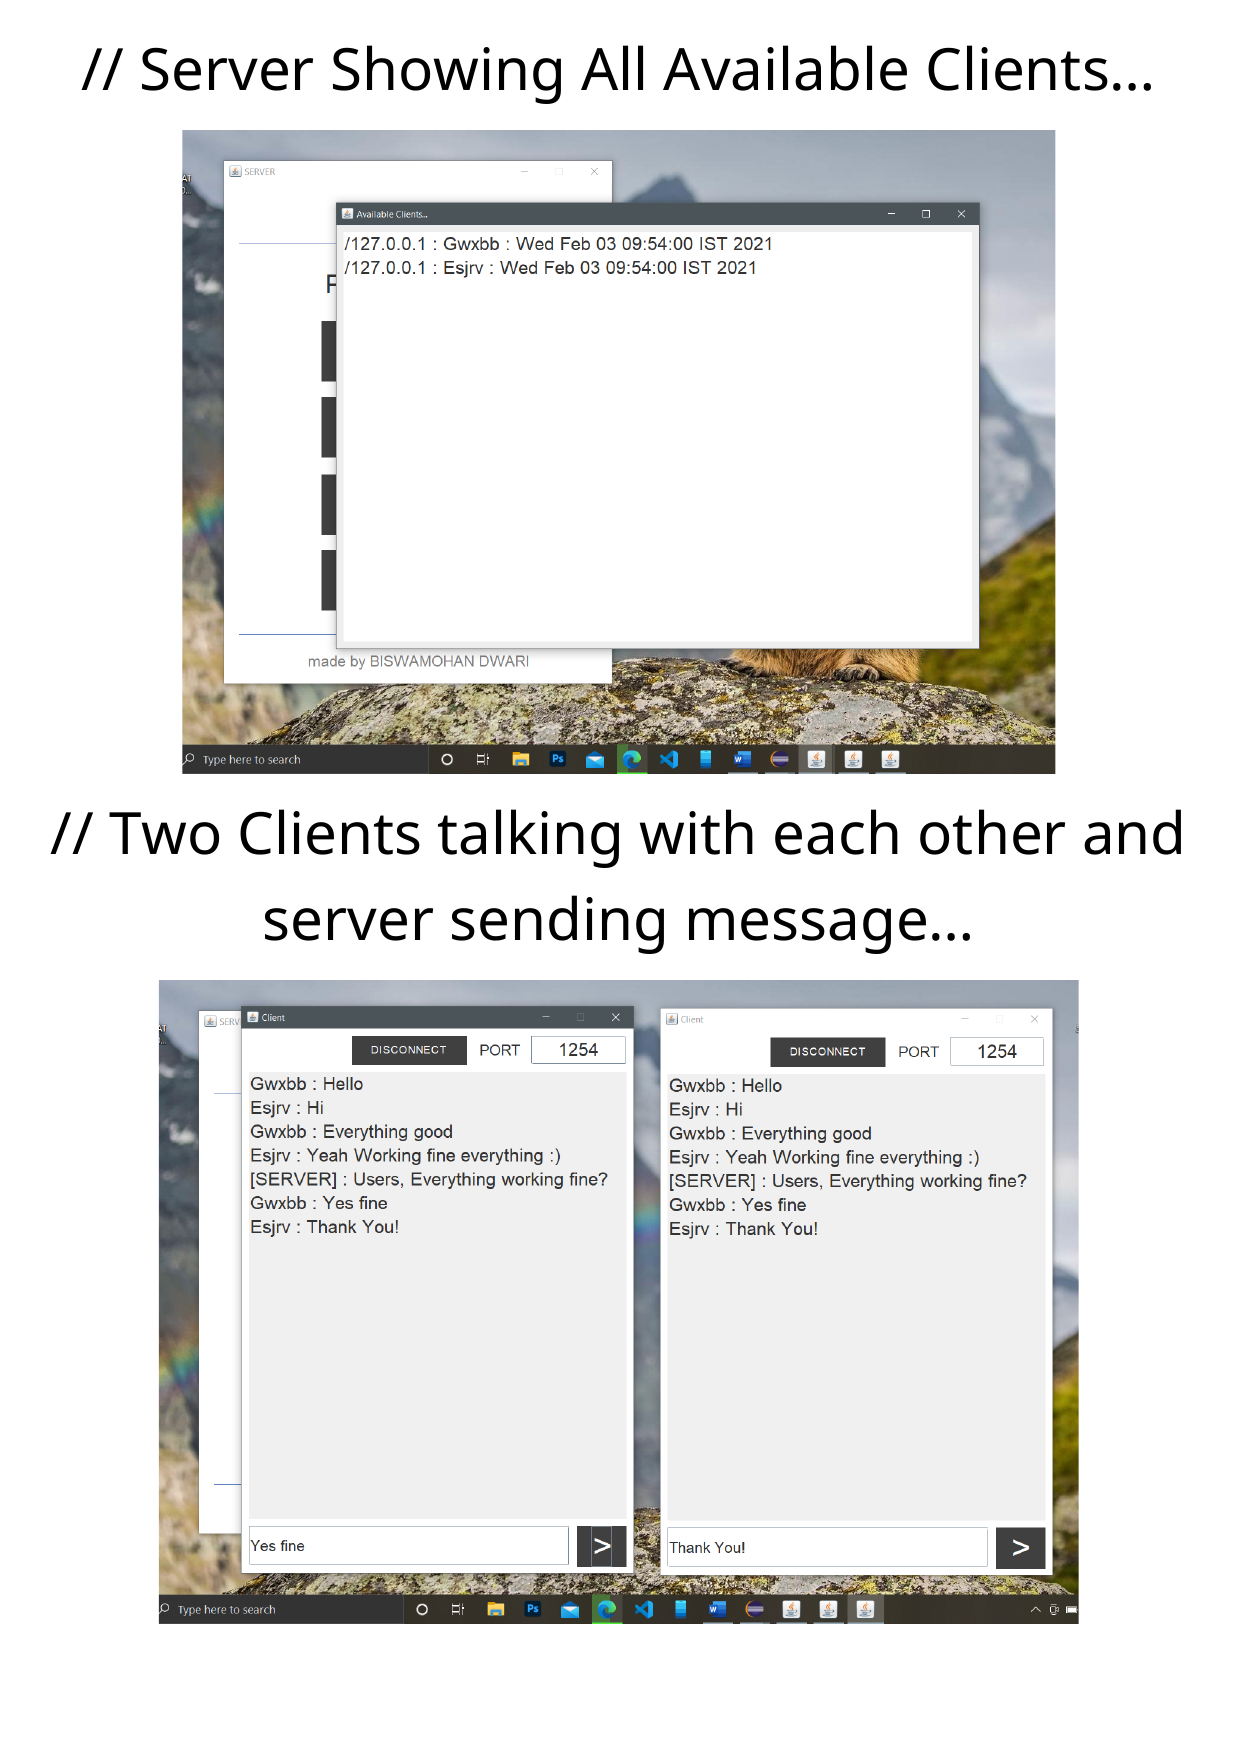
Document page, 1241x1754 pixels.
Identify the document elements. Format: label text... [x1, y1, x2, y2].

picture [158, 980, 1079, 1624]
picture [182, 130, 1056, 774]
text // Two Clients talking with each other and server sending message… [47, 792, 1191, 957]
text // Server Showing All Available Clients… [47, 28, 1191, 108]
